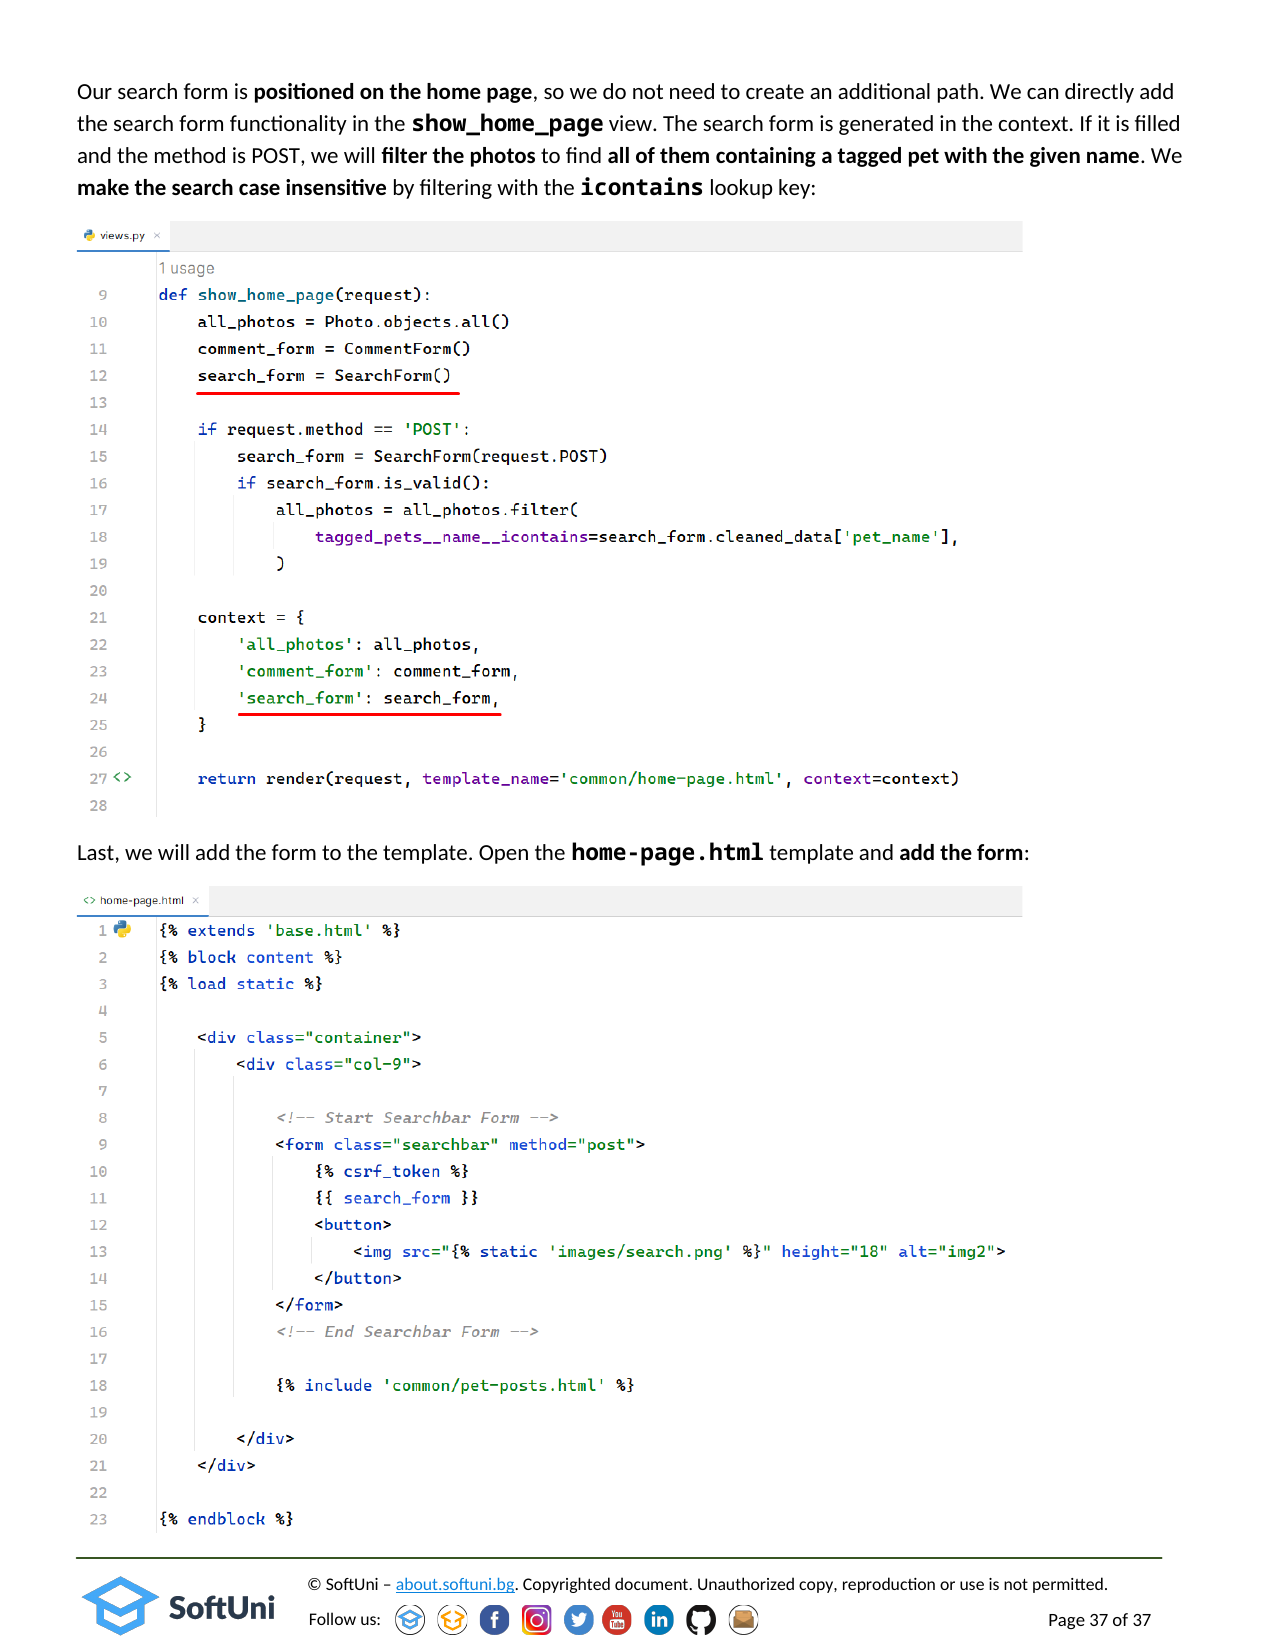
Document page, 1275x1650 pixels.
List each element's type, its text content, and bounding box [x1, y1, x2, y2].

picture [75, 1570, 281, 1641]
picture [665, 1626, 674, 1635]
picture [602, 1605, 632, 1635]
picture [644, 1605, 651, 1613]
text Our search form is positioned on the home page, so we do not need to create an additional path. We can directly add the search form functionality in the show_home_page view. The search form is generated in the context. If it is filled and the method is POST, we will filter the photos to find all of them containing a tagged pet with the given name. We make the search case insensitive by filtering with the icontains lookup key: [77, 77, 1198, 202]
picture [667, 1605, 674, 1613]
picture [658, 1617, 667, 1626]
picture [522, 1605, 552, 1635]
picture [728, 1605, 759, 1635]
picture [76, 886, 1023, 1533]
picture [395, 1605, 425, 1635]
text Last, we will add the form to the template. Open the home-page.html template and add the form: [77, 836, 1198, 867]
picture [479, 1605, 510, 1635]
picture [76, 221, 1023, 817]
picture [644, 1626, 653, 1635]
picture [564, 1605, 594, 1635]
picture [686, 1605, 716, 1635]
picture [437, 1605, 468, 1635]
